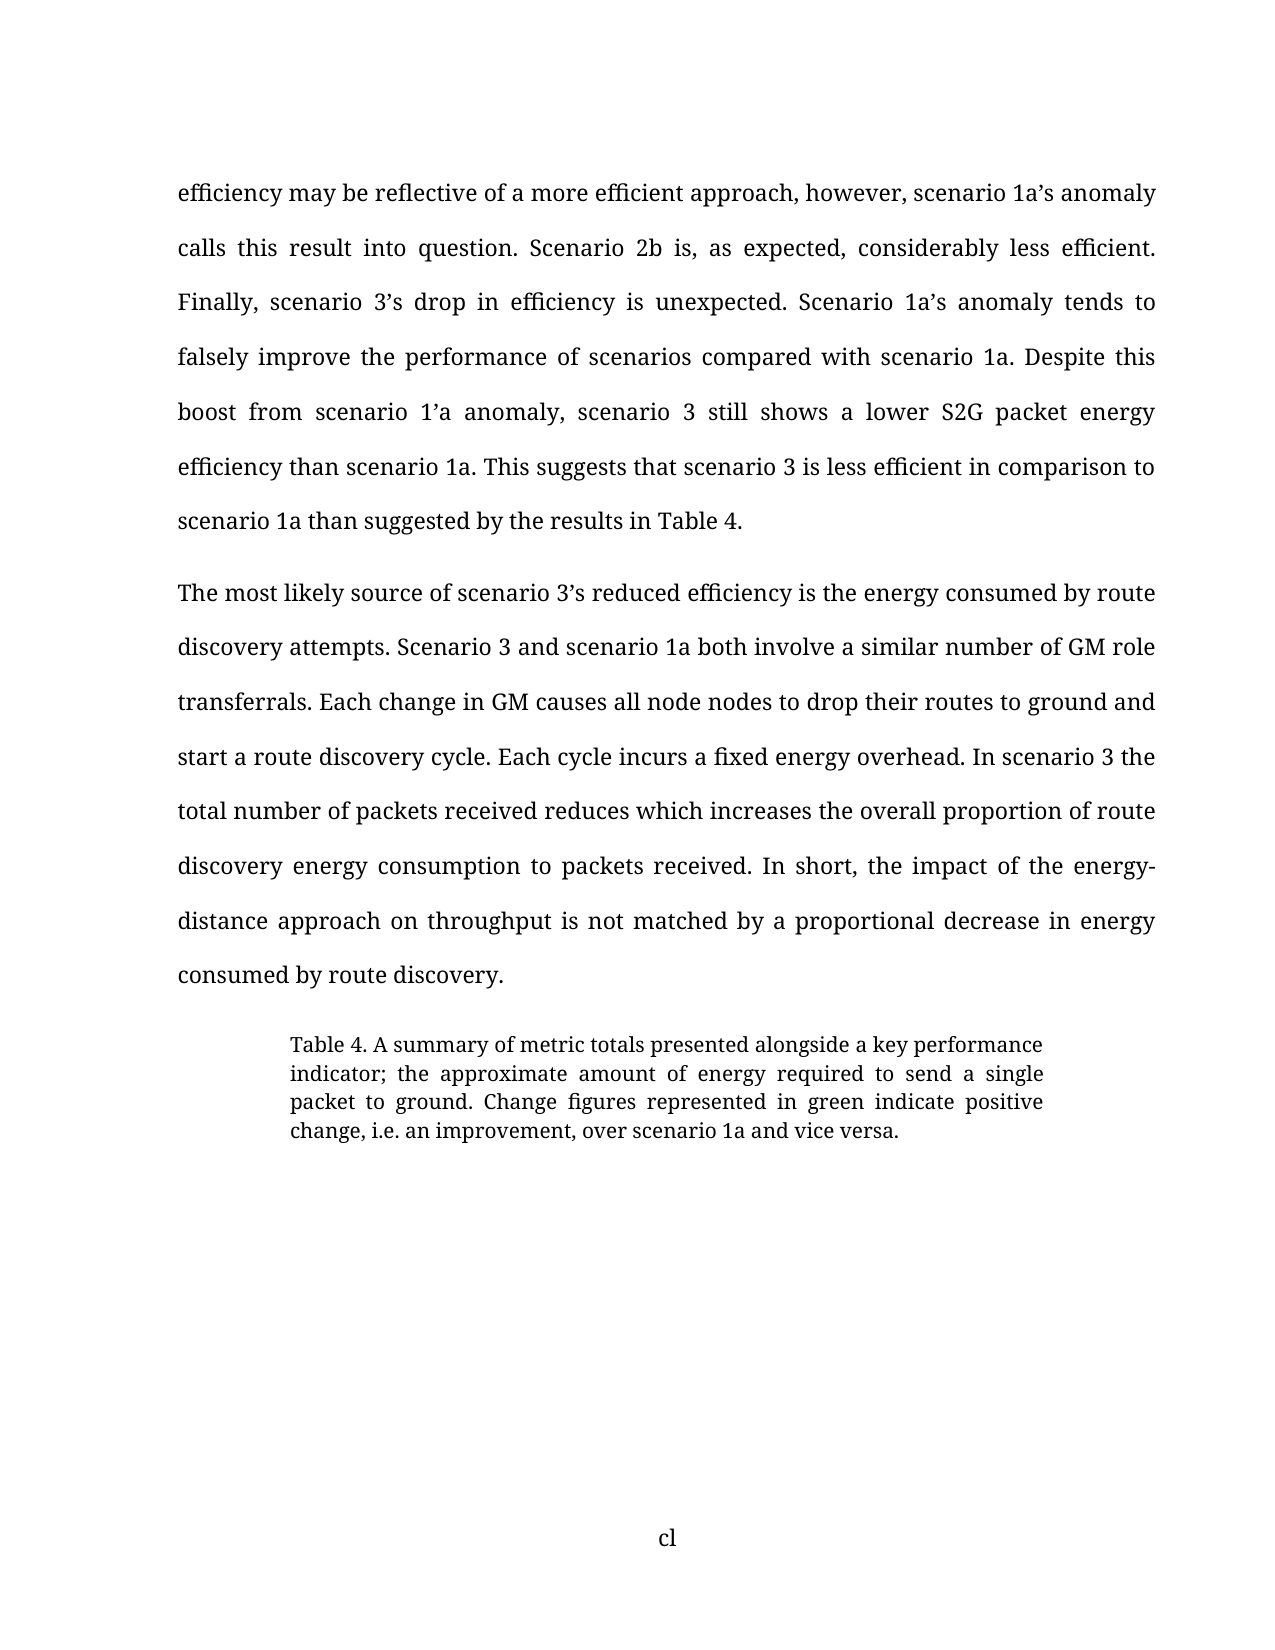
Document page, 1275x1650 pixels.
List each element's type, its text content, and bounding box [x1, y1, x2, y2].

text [177, 177, 1157, 536]
text The most likely source of scenario 3’s reduced efficiency is the energy consumed by route discovery attempts. Scenario 3 and scenario 1a both involve a similar number of GM role transferrals. Each change in GM causes all node nodes to drop their routes to ground and start a route discovery cycle. Each cycle incurs a fixed energy overhead. In scenario 3 the total number of packets received reduces which increases the overall proportion of route discovery energy consumption to packets received. In short, the impact of the energy-distance approach on throughput is not matched by a proportional decrease in energy consumed by route discovery. [177, 576, 1157, 991]
title Table 4. A summary of metric totals presented alongside a key performance indicator; the approximate amount of energy required to send a single packet to ground. Change figures represented in green indicate positive change, i.e. an improvement, over scenario 1a and vice versa. [290, 1031, 1044, 1144]
